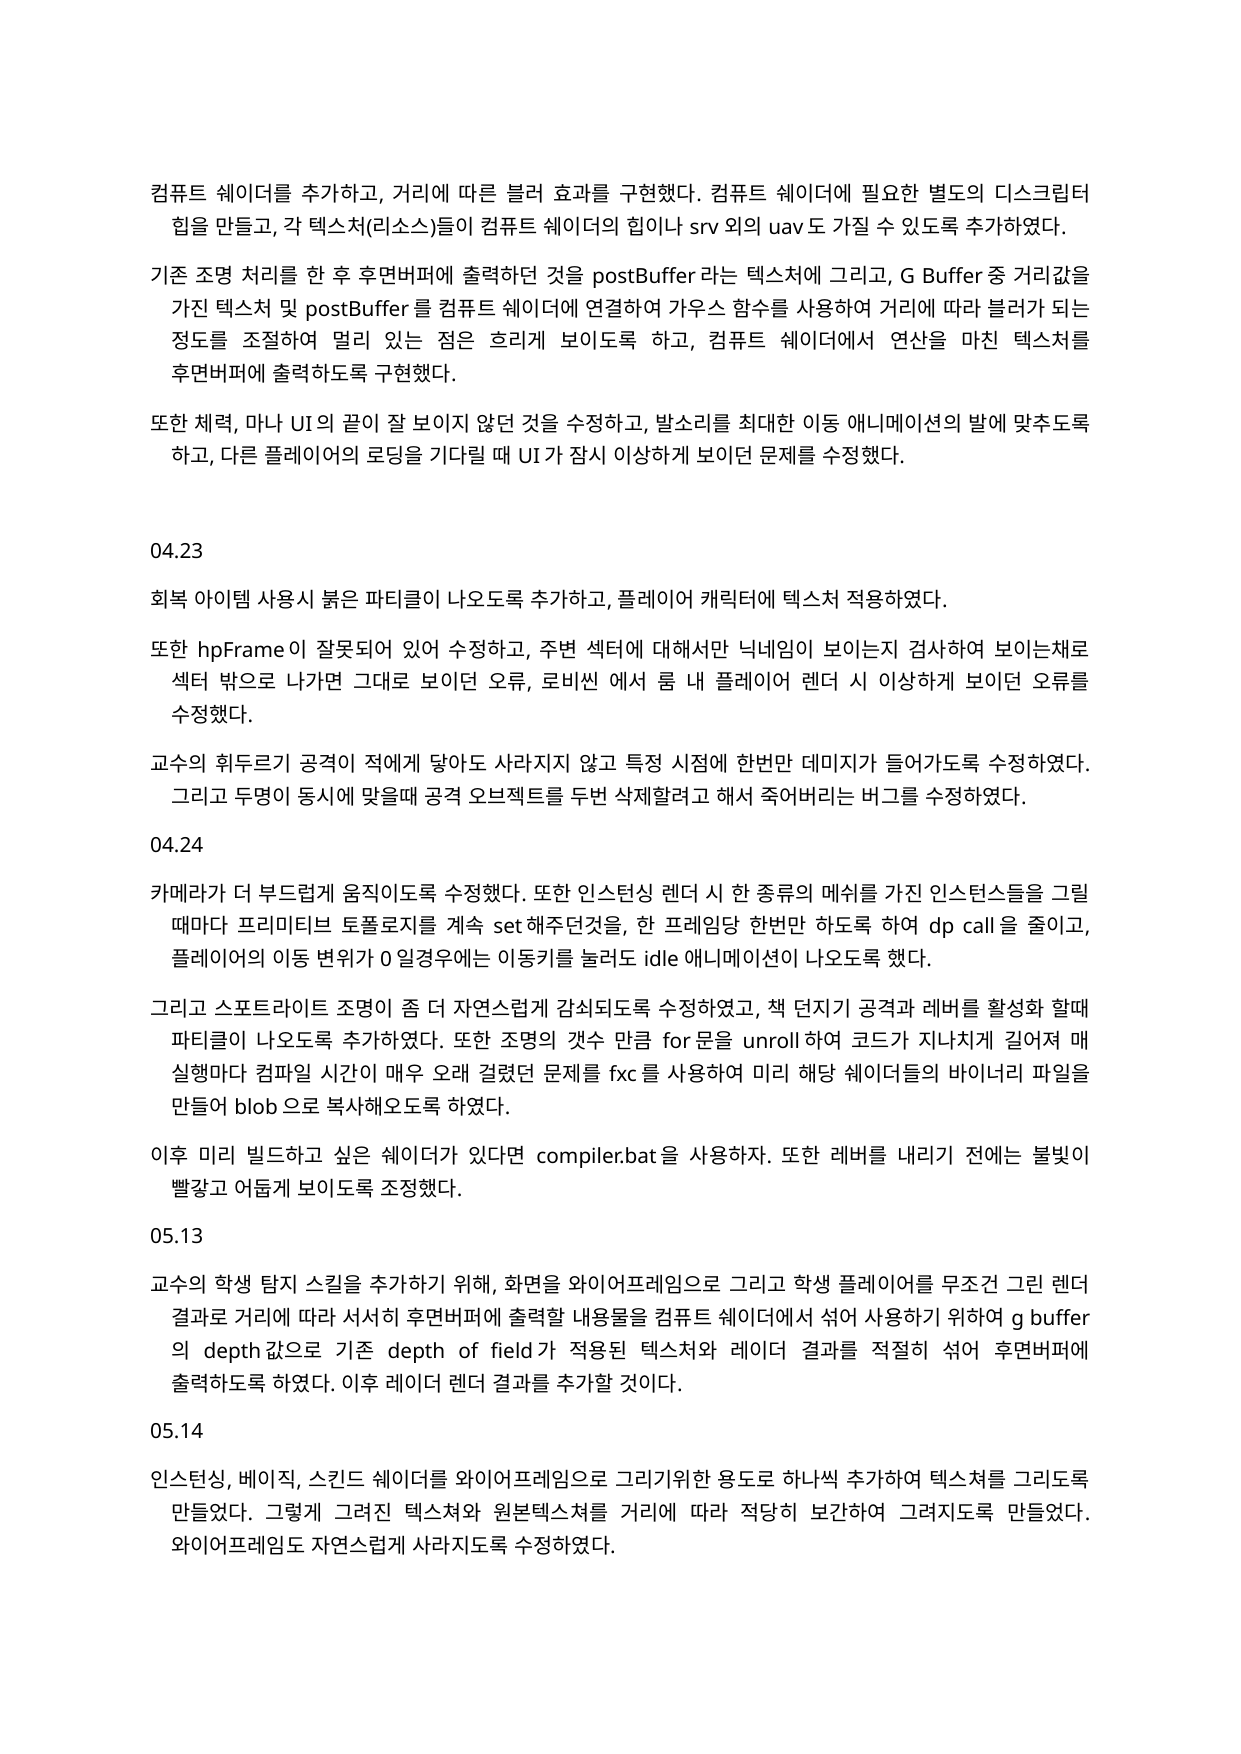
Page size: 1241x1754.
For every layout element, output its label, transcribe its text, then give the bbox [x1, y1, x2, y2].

text 이후 미리 빌드하고 싶은 쉐이더가 있다면 compiler.bat을 사용하자. 또한 레버를 내리기 전에는 불빛이 빨갛고 어둡게 보이도록 조정했다. [150, 1139, 1090, 1202]
text 05.13 [150, 1221, 1090, 1250]
text 또한 hpFrame이 잘못되어 있어 수정하고, 주변 섹터에 대해서만 닉네임이 보이는지 검사하여 보이는채로 섹터 밖으로 나가면 그대로 보이던 오류, 로비씬 에서 룸 내 플레이어 렌더 시 이상하게 보이던 오류를 수정했다. [150, 633, 1090, 728]
text 인스턴싱, 베이직, 스킨드 쉐이더를 와이어프레임으로 그리기위한 용도로 하나씩 추가하여 텍스쳐를 그리도록 만들었다. 그렇게 그려진 텍스쳐와 원본텍스쳐를 거리에 따라 적당히 보간하여 그려지도록 만들었다. 와이어프레임도 자연스럽게 사라지도록 수정하였다. [150, 1463, 1090, 1559]
text 교수의 학생 탐지 스킬을 추가하기 위해, 화면을 와이어프레임으로 그리고 학생 플레이어를 무조건 그린 렌더 결과로 거리에 따라 서서히 후면버퍼에 출력할 내용물을 컴퓨트 쉐이더에서 섞어 사용하기 위하여 g buffer의 depth값으로 기존 depth of field가 적용된 텍스처와 레이더 결과를 적절히 섞어 후면버퍼에 출력하도록 하였다. 이후 레이더 렌더 결과를 추가할 것이다. [150, 1269, 1090, 1397]
text 기존 조명 처리를 한 후 후면버퍼에 출력하던 것을 postBuffer라는 텍스처에 그리고, G Buffer중 거리값을 가진 텍스처 및 postBuffer를 컴퓨트 쉐이더에 연결하여 가우스 함수를 사용하여 거리에 따라 블러가 되는 정도를 조절하여 멀리 있는 점은 흐리게 보이도록 하고, 컴퓨트 쉐이더에서 연산을 마친 텍스처를 후면버퍼에 출력하도록 구현했다. [150, 259, 1090, 388]
text 05.14 [150, 1416, 1090, 1444]
text 컴퓨트 쉐이더를 추가하고, 거리에 따른 블러 효과를 구현했다. 컴퓨트 쉐이더에 필요한 별도의 디스크립터 힙을 만들고, 각 텍스처(리소스)들이 컴퓨트 쉐이더의 힙이나 srv 외의 uav도 가질 수 있도록 추가하였다. [150, 177, 1090, 240]
text 카메라가 더 부드럽게 움직이도록 수정했다. 또한 인스턴싱 렌더 시 한 종류의 메쉬를 가진 인스턴스들을 그릴 때마다 프리미티브 토폴로지를 계속 set해주던것을, 한 프레임당 한번만 하도록 하여 dp call을 줄이고, 플레이어의 이동 변위가 0일경우에는 이동키를 눌러도 idle 애니메이션이 나오도록 했다. [150, 877, 1090, 973]
text 회복 아이템 사용시 붉은 파티클이 나오도록 추가하고, 플레이어 캐릭터에 텍스처 적용하였다. [150, 583, 1090, 614]
text 그리고 스포트라이트 조명이 좀 더 자연스럽게 감쇠되도록 수정하였고, 책 던지기 공격과 레버를 활성화 할때 파티클이 나오도록 추가하였다. 또한 조명의 갯수 만큼 for문을 unroll하여 코드가 지나치게 길어져 매 실행마다 컴파일 시간이 매우 오래 걸렸던 문제를 fxc를 사용하여 미리 해당 쉐이더들의 바이너리 파일을 만들어 blob으로 복사해오도록 하였다. [150, 992, 1090, 1120]
text 교수의 휘두르기 공격이 적에게 닿아도 사라지지 않고 특정 시점에 한번만 데미지가 들어가도록 수정하였다. 그리고 두명이 동시에 맞을때 공격 오브젝트를 두번 삭제할려고 해서 죽어버리는 버그를 수정하였다. [150, 748, 1090, 811]
text 04.24 [150, 830, 1090, 858]
text 04.23 [150, 536, 1090, 564]
text 또한 체력, 마나 UI의 끝이 잘 보이지 않던 것을 수정하고, 발소리를 최대한 이동 애니메이션의 발에 맞추도록 하고, 다른 플레이어의 로딩을 기다릴 때 UI가 잠시 이상하게 보이던 문제를 수정했다. [150, 407, 1090, 470]
